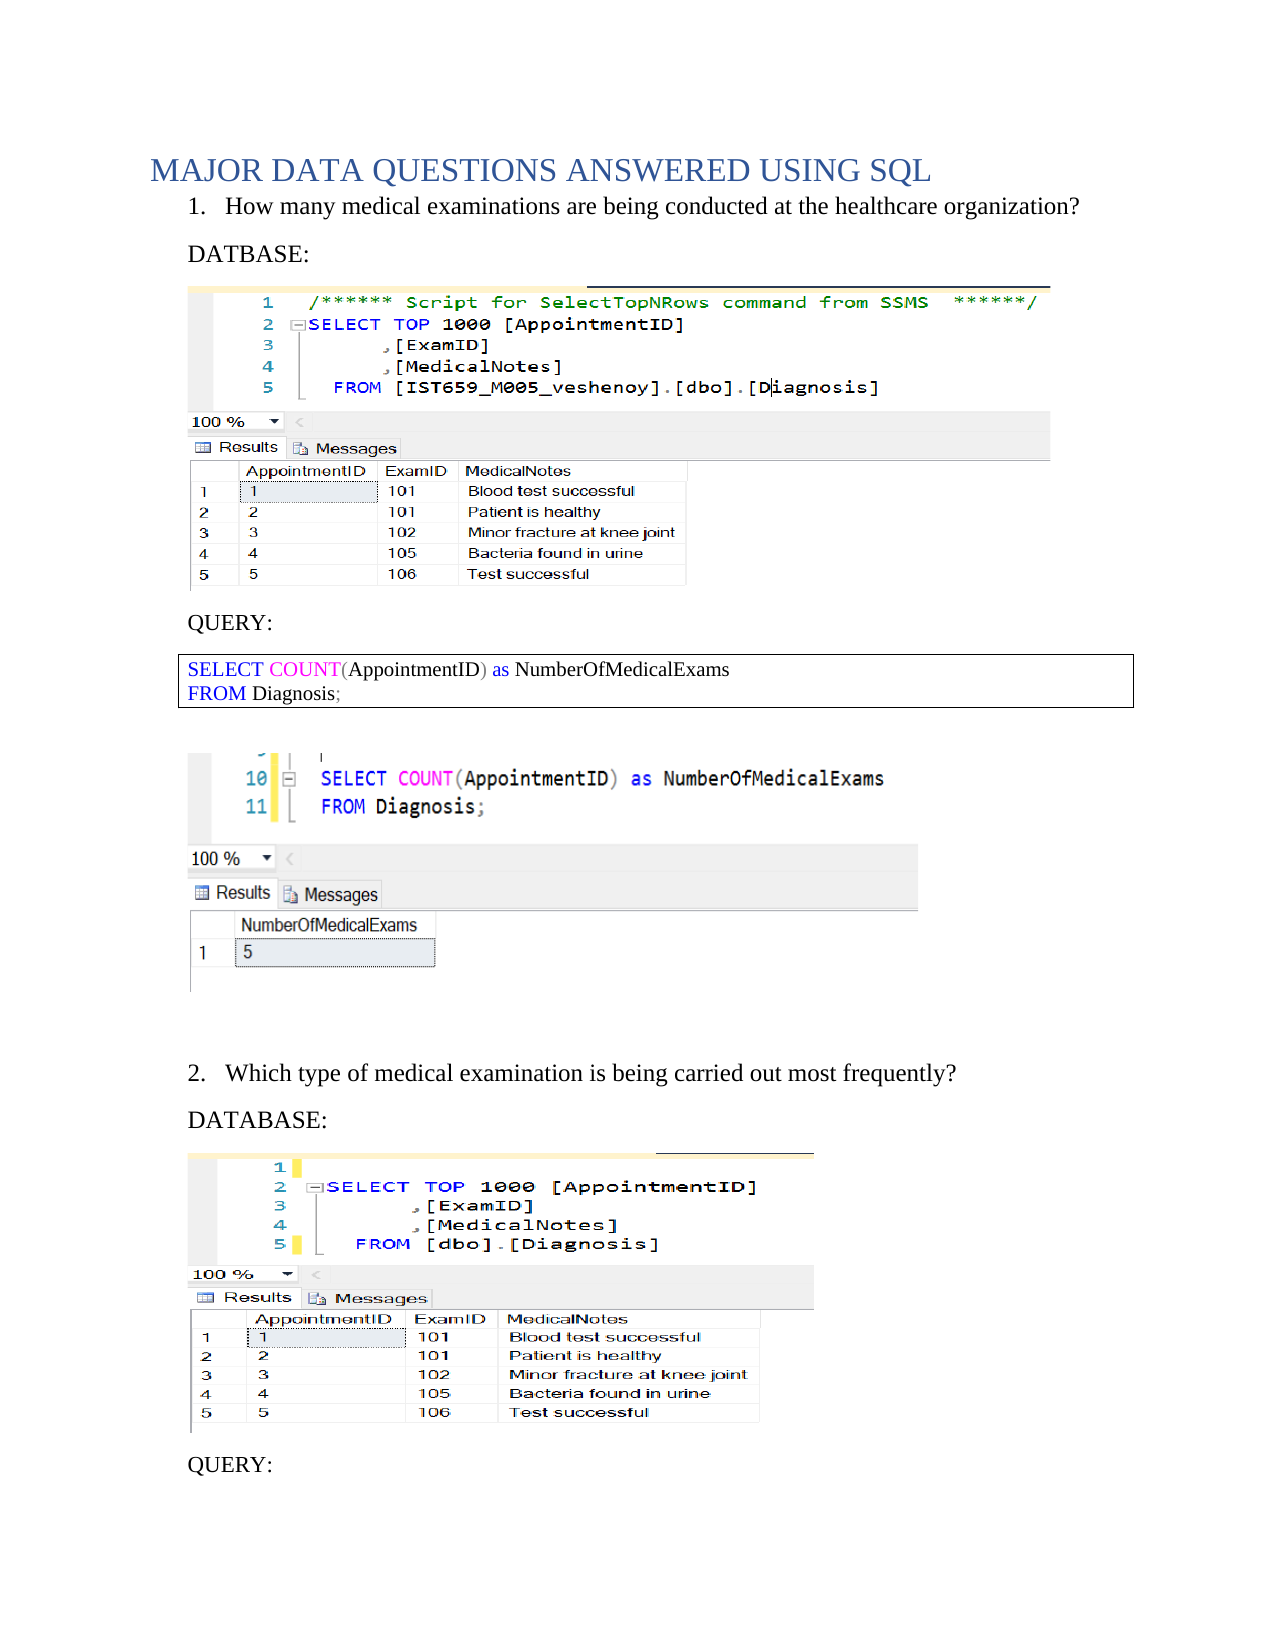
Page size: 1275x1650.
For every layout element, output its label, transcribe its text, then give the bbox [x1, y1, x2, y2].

list How many medical examinations are being conducted at the healthcare organization? [187, 191, 1125, 220]
picture [187, 753, 919, 992]
text QUERY: [187, 1451, 1125, 1477]
picture [187, 1153, 814, 1433]
picture [187, 286, 1051, 591]
text DATABASE: [187, 1105, 1125, 1134]
text SELECT COUNT(AppointmentID) as NumberOfMedicalExams [179, 655, 1133, 678]
text QUERY: [187, 609, 1125, 635]
subtitle MAJOR DATA QUESTIONS ANSWERED USING SQL [150, 150, 1125, 188]
text FROM Diagnosis; [179, 678, 1133, 707]
text DATBASE: [187, 239, 1125, 268]
list Which type of medical examination is being carried out most frequently? [187, 1058, 1125, 1086]
